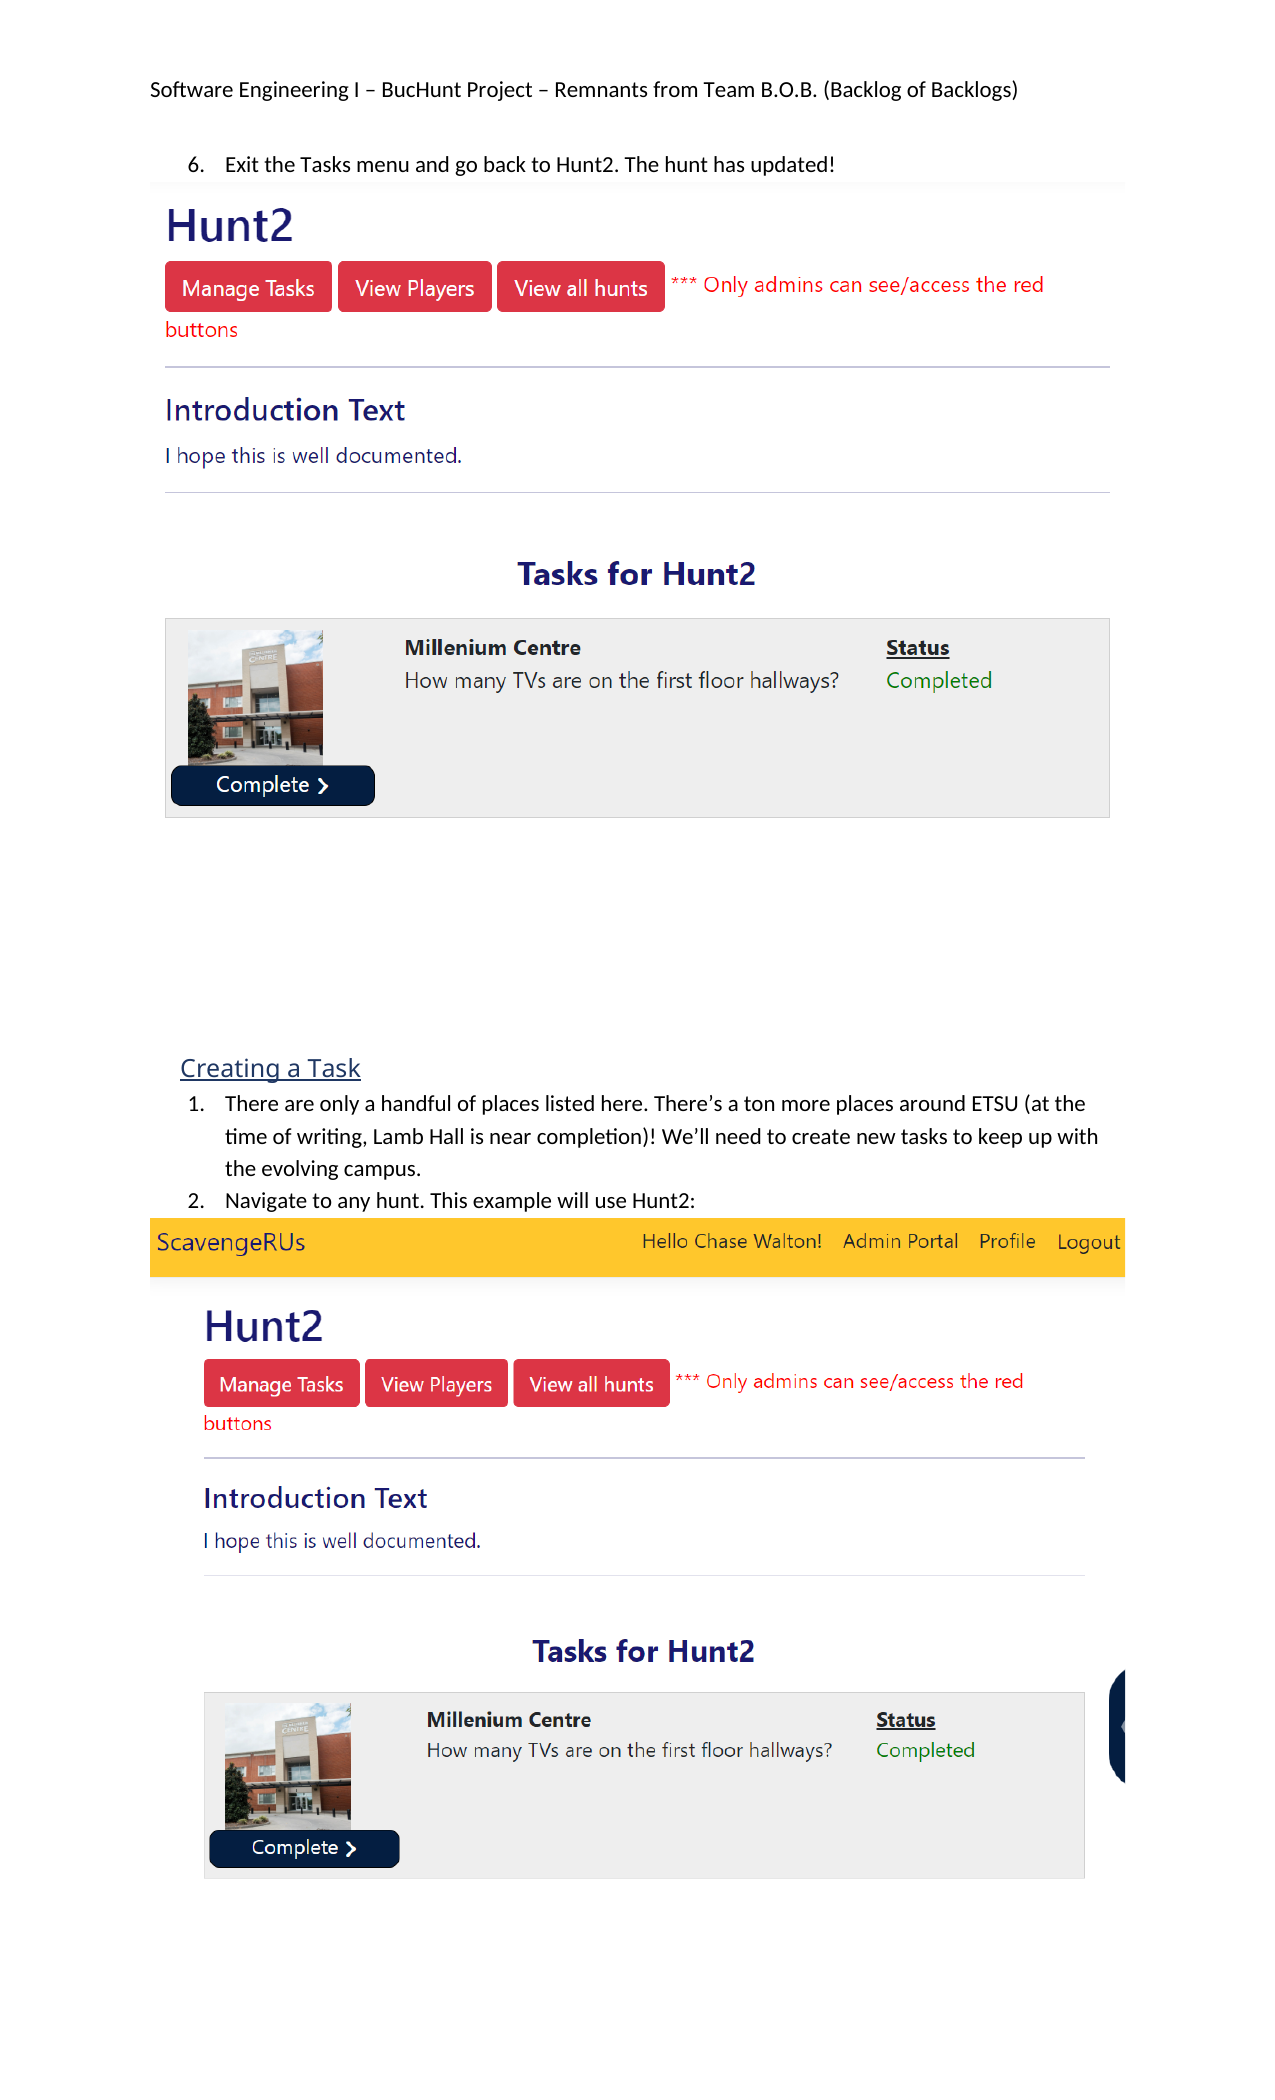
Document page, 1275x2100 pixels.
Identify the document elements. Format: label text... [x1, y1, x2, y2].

list Exit the Tasks menu and go back to Hunt2. The hunt has updated! [187, 150, 1125, 178]
picture [150, 182, 1125, 918]
picture [150, 1218, 1125, 1879]
subtitle Creating a Task [180, 1050, 1125, 1084]
list There are only a handful of places listed here. There’s a ton more places around ETSU (at the time of writing, Lamb Hall is near completion)! We’ll need to create new tasks to keep up with the evolving campus. [187, 1089, 1125, 1182]
list Navigate to any hunt. This example will use Hunt2: [187, 1186, 1125, 1214]
